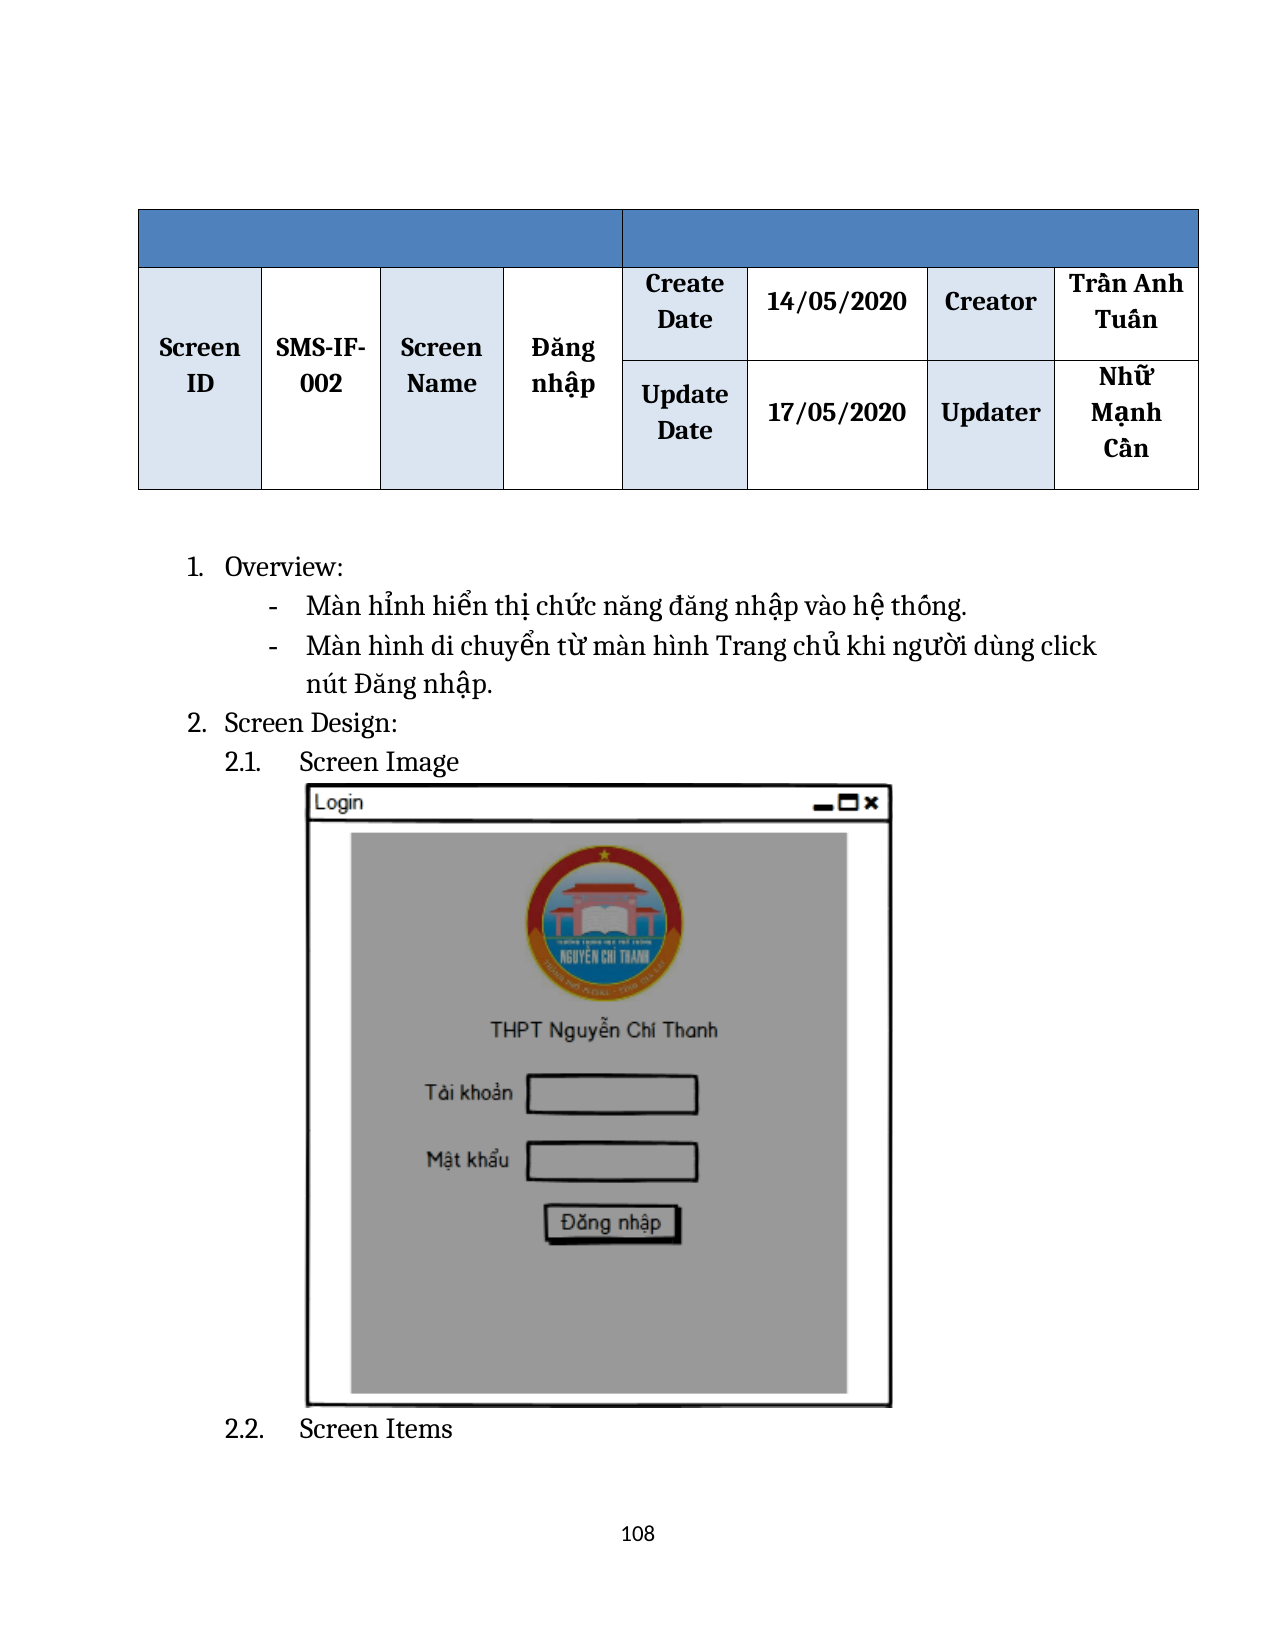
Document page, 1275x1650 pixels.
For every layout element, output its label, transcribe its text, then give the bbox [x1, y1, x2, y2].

table_cell SMS-IF-002 [262, 268, 380, 489]
table_cell Screen ID [139, 268, 261, 489]
table_header [139, 210, 622, 267]
table_cell Updater [928, 361, 1054, 489]
list Screen Image [225, 745, 1125, 778]
list Overview: [187, 550, 1125, 583]
table_cell Screen Name [381, 268, 503, 489]
table_cell 14/05/2020 [748, 268, 927, 360]
table_cell Creator [928, 268, 1054, 360]
list Screen Design: [187, 706, 1125, 740]
table_cell Trần Anh Tuấn [1055, 268, 1198, 360]
table_cell Create Date [623, 268, 747, 360]
table_cell Update Date [623, 361, 747, 489]
table_header [623, 210, 1198, 267]
table_cell Đăng nhập [504, 268, 622, 489]
picture [300, 783, 893, 1408]
list Screen Items [225, 1413, 1125, 1446]
table_cell Nhữ Mạnh Cần [1055, 361, 1198, 489]
list Màn hình di chuyển từ màn hình Trang chủ khi người dùng click nút Đăng nhập. [268, 628, 1125, 701]
table_cell 17/05/2020 [748, 361, 927, 489]
list Màn hỉnh hiển thị chức năng đăng nhập vào hệ thống. [268, 588, 1125, 623]
